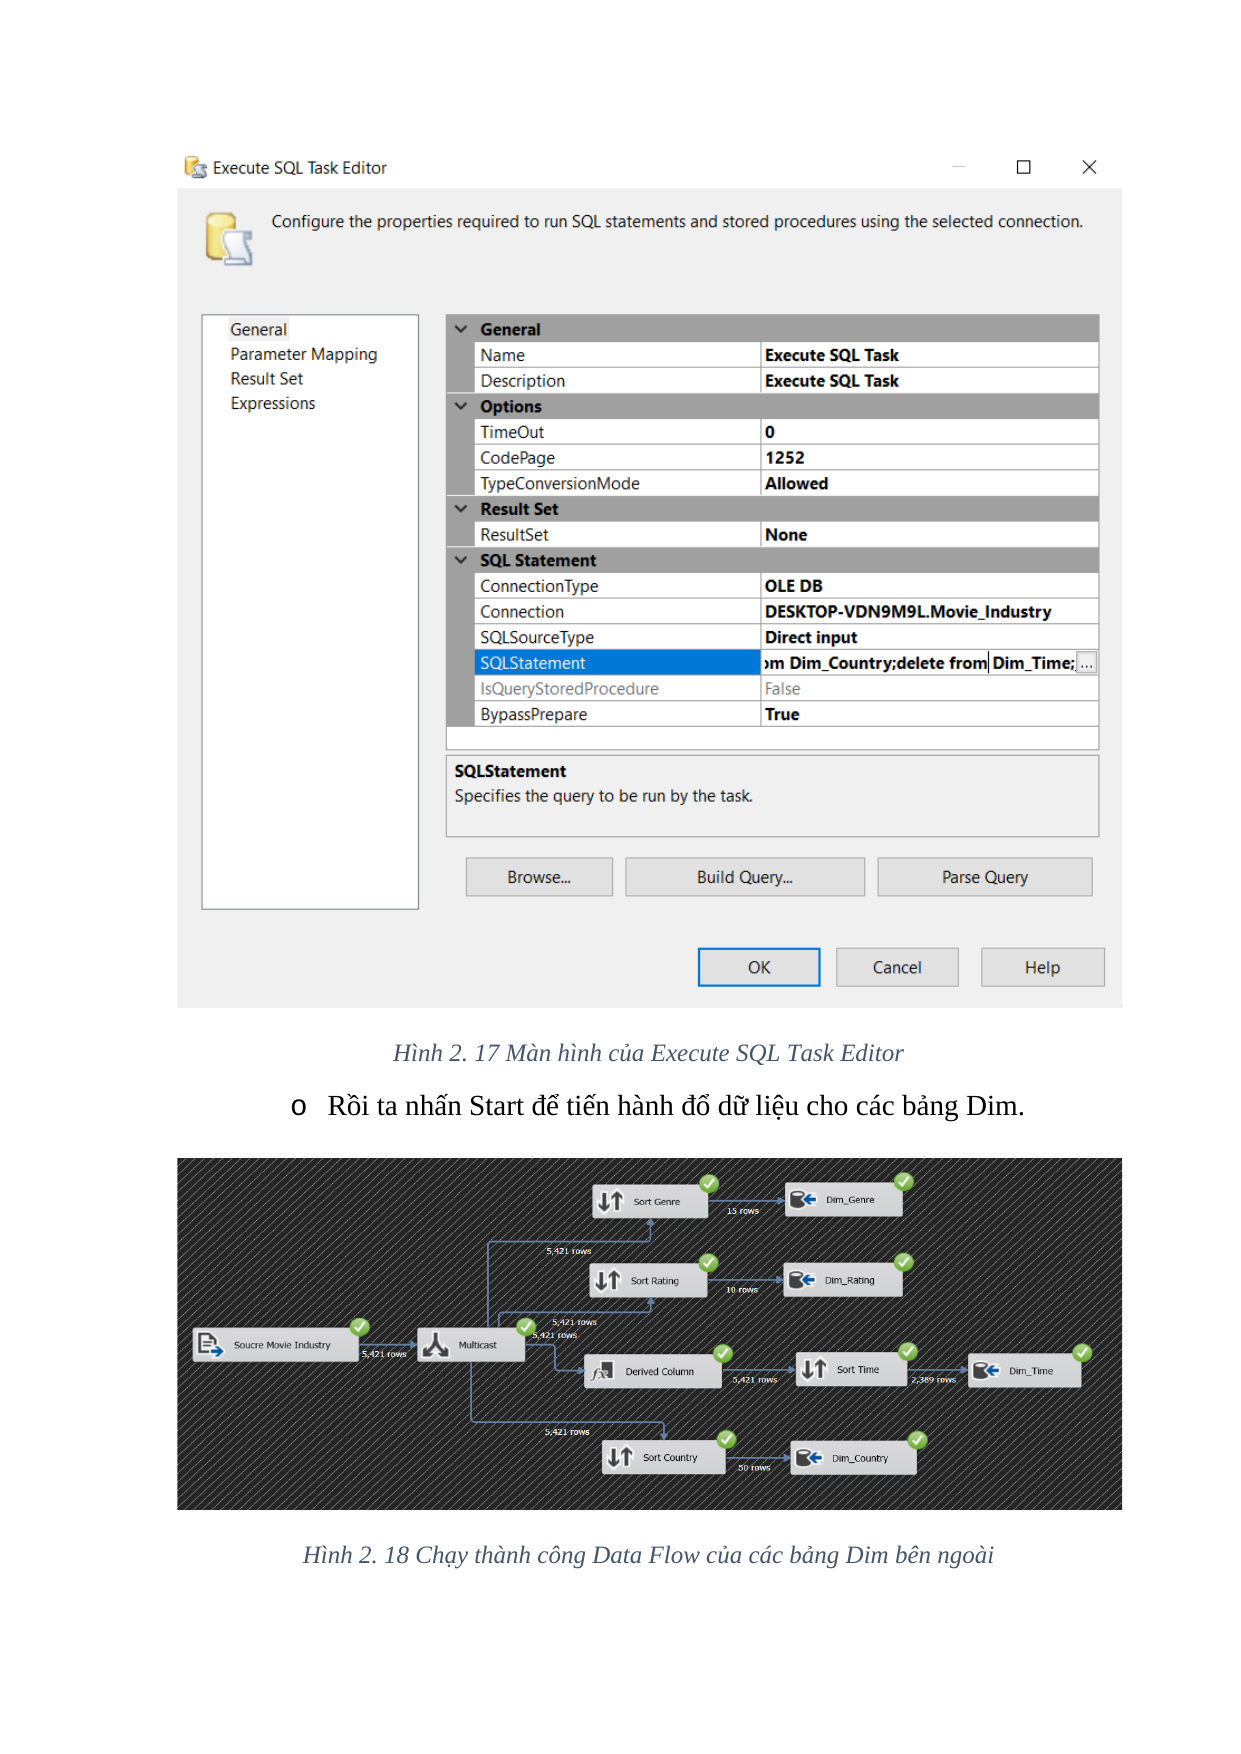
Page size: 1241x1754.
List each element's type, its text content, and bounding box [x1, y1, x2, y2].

picture [177, 1158, 1123, 1510]
text Hình 2. 18 Chạy thành công Data Flow của các bảng Dim bên ngoài [177, 1541, 1122, 1569]
picture [177, 147, 1123, 1008]
list Rồi ta nhấn Start để tiến hành đổ dữ liệu cho các bảng Dim. [290, 1088, 1122, 1124]
text Hình 2. 17 Màn hình của Execute SQL Task Editor [177, 1038, 1122, 1067]
